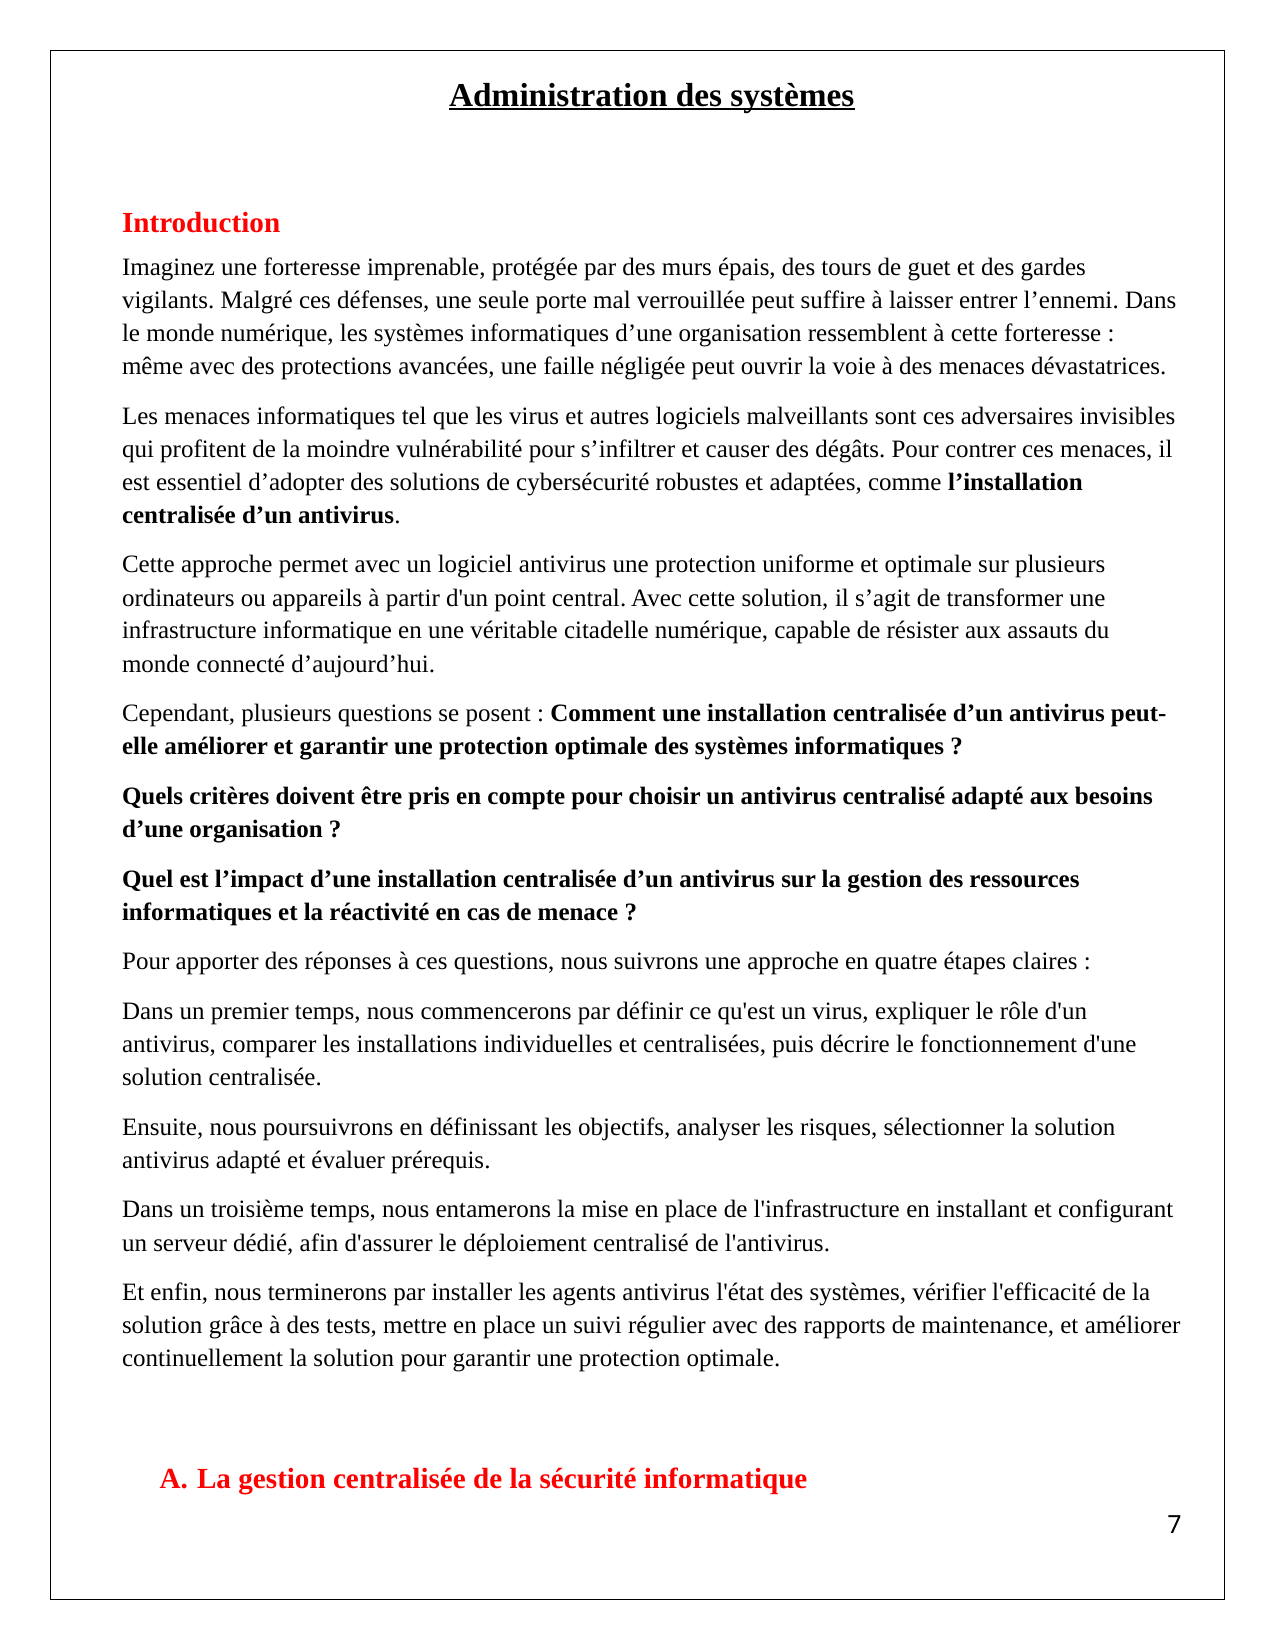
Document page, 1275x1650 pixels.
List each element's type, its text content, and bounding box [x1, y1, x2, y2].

text Cependant, plusieurs questions se posent : Comment une installation centralisée d’un antivirus peut-elle améliorer et garantir une protection optimale des systèmes informatiques ? [122, 698, 1181, 760]
text Les menaces informatiques tel que les virus et autres logiciels malveillants sont ces adversaires invisibles qui profitent de la moindre vulnérabilité pour s’infiltrer et causer des dégâts. Pour contrer ces menaces, il est essentiel d’adopter des solutions de cybersécurité robustes et adaptées, comme l’installation centralisée d’un antivirus. [122, 401, 1181, 529]
text Pour apporter des réponses à ces questions, nous suivrons une approche en quatre étapes claires : [122, 946, 1181, 975]
text Quels critères doivent être pris en compte pour choisir un antivirus centralisé adapté aux besoins d’une organisation ? [122, 781, 1181, 843]
text Dans un premier temps, nous commencerons par définir ce qu'est un virus, expliquer le rôle d'un antivirus, comparer les installations individuelles et centralisées, puis décrire le fonctionnement d'une solution centralisée. [122, 996, 1181, 1091]
text Imaginez une forteresse imprenable, protégée par des murs épais, des tours de guet et des gardes vigilants. Malgré ces défenses, une seule porte mal verrouillée peut suffire à laisser entrer l’ennemi. Dans le monde numérique, les systèmes informatiques d’une organisation ressemblent à cette forteresse : même avec des protections avancées, une faille négligée peut ouvrir la voie à des menaces dévastatrices. [122, 252, 1181, 380]
list La gestion centralisée de la sécurité informatique [159, 1461, 1181, 1494]
text Ensuite, nous poursuivrons en définissant les objectifs, analyser les risques, sélectionner la solution antivirus adapté et évaluer prérequis. [122, 1112, 1181, 1174]
text Et enfin, nous terminerons par installer les agents antivirus l'état des systèmes, vérifier l'efficacité de la solution grâce à des tests, mettre en place un suivi régulier avec des rapports de maintenance, et améliorer continuellement la solution pour garantir une protection optimale. [122, 1277, 1181, 1372]
text Dans un troisième temps, nous entamerons la mise en place de l'infrastructure en installant et configurant un serveur dédié, afin d'assurer le déploiement centralisé de l'antivirus. [122, 1194, 1181, 1256]
text Quel est l’impact d’une installation centralisée d’un antivirus sur la gestion des ressources informatiques et la réactivité en cas de menace ? [122, 864, 1181, 926]
text Cette approche permet avec un logiciel antivirus une protection uniforme et optimale sur plusieurs ordinateurs ou appareils à partir d'un point central. Avec cette solution, il s’agit de transformer une infrastructure informatique en une véritable citadelle numérique, capable de résister aux assauts du monde connecté d’aujourd’hui. [122, 549, 1181, 677]
subtitle Introduction [122, 205, 1181, 239]
